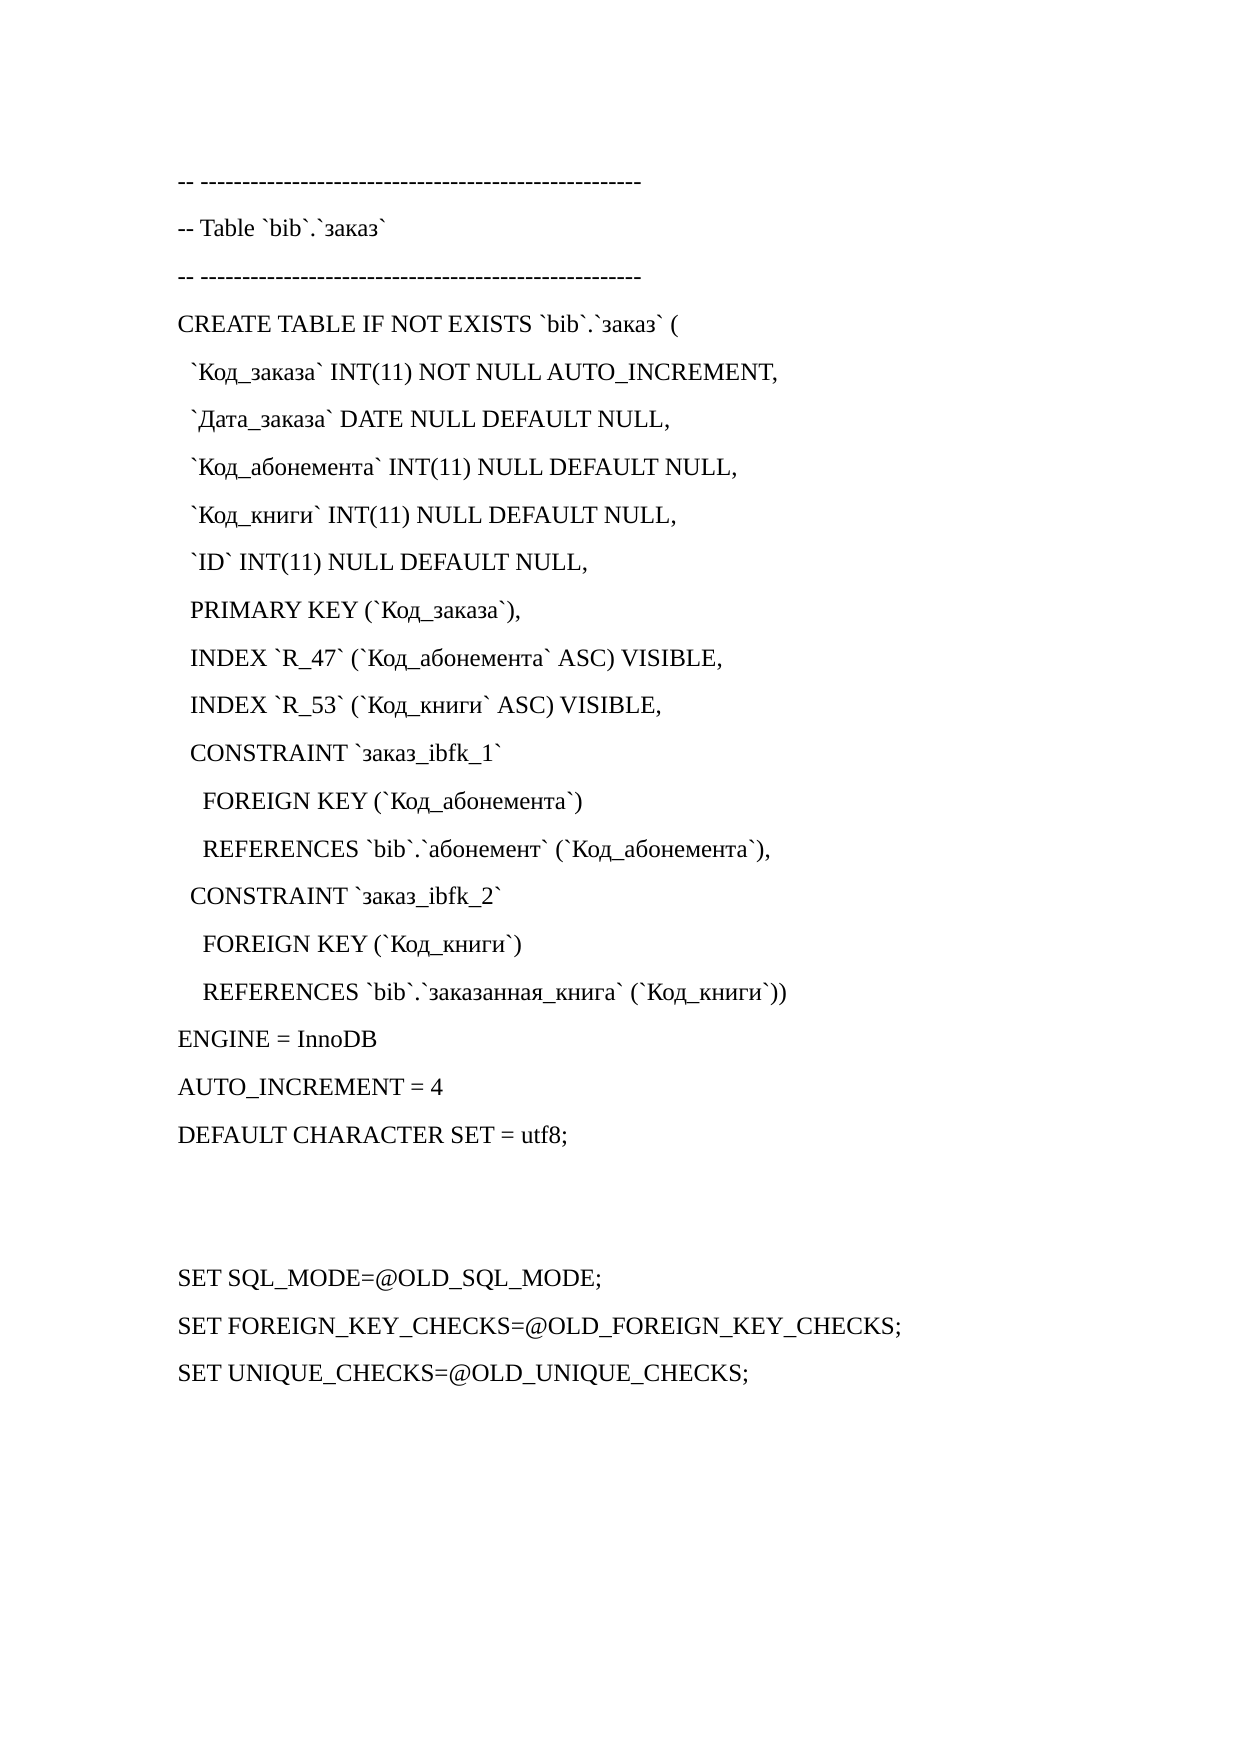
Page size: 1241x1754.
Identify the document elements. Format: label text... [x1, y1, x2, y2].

text `Код_заказа` INT(11) NOT NULL AUTO_INCREMENT, [177, 357, 1152, 385]
text REFERENCES `bib`.`заказанная_книга` (`Код_книги`)) [177, 977, 1152, 1006]
text FOREIGN KEY (`Код_книги`) [177, 929, 1152, 958]
text SET FOREIGN_KEY_CHECKS=@OLD_FOREIGN_KEY_CHECKS; [177, 1311, 1152, 1339]
text SET SQL_MODE=@OLD_SQL_MODE; [177, 1263, 1152, 1292]
text PRIMARY KEY (`Код_заказа`), [177, 595, 1152, 624]
text FOREIGN KEY (`Код_абонемента`) [177, 786, 1152, 815]
text REFERENCES `bib`.`абонемент` (`Код_абонемента`), [177, 834, 1152, 862]
text `Код_книги` INT(11) NULL DEFAULT NULL, [177, 500, 1152, 528]
text INDEX `R_47` (`Код_абонемента` ASC) VISIBLE, [177, 643, 1152, 672]
text DEFAULT CHARACTER SET = utf8; [177, 1120, 1152, 1149]
text SET UNIQUE_CHECKS=@OLD_UNIQUE_CHECKS; [177, 1358, 1152, 1387]
text CONSTRAINT `заказ_ibfk_1` [177, 738, 1152, 767]
text INDEX `R_53` (`Код_книги` ASC) VISIBLE, [177, 691, 1152, 719]
text CONSTRAINT `заказ_ibfk_2` [177, 881, 1152, 910]
text `Код_абонемента` INT(11) NULL DEFAULT NULL, [177, 452, 1152, 481]
text `Дата_заказа` DATE NULL DEFAULT NULL, [177, 404, 1152, 433]
text -- Table `bib`.`заказ` [177, 213, 1152, 242]
text -- ----------------------------------------------------- [177, 261, 1152, 290]
text `ID` INT(11) NULL DEFAULT NULL, [177, 547, 1152, 576]
text CREATE TABLE IF NOT EXISTS `bib`.`заказ` ( [177, 309, 1152, 338]
text -- ----------------------------------------------------- [177, 166, 1152, 194]
text ENGINE = InnoDB [177, 1024, 1152, 1053]
text AUTO_INCREMENT = 4 [177, 1072, 1152, 1101]
